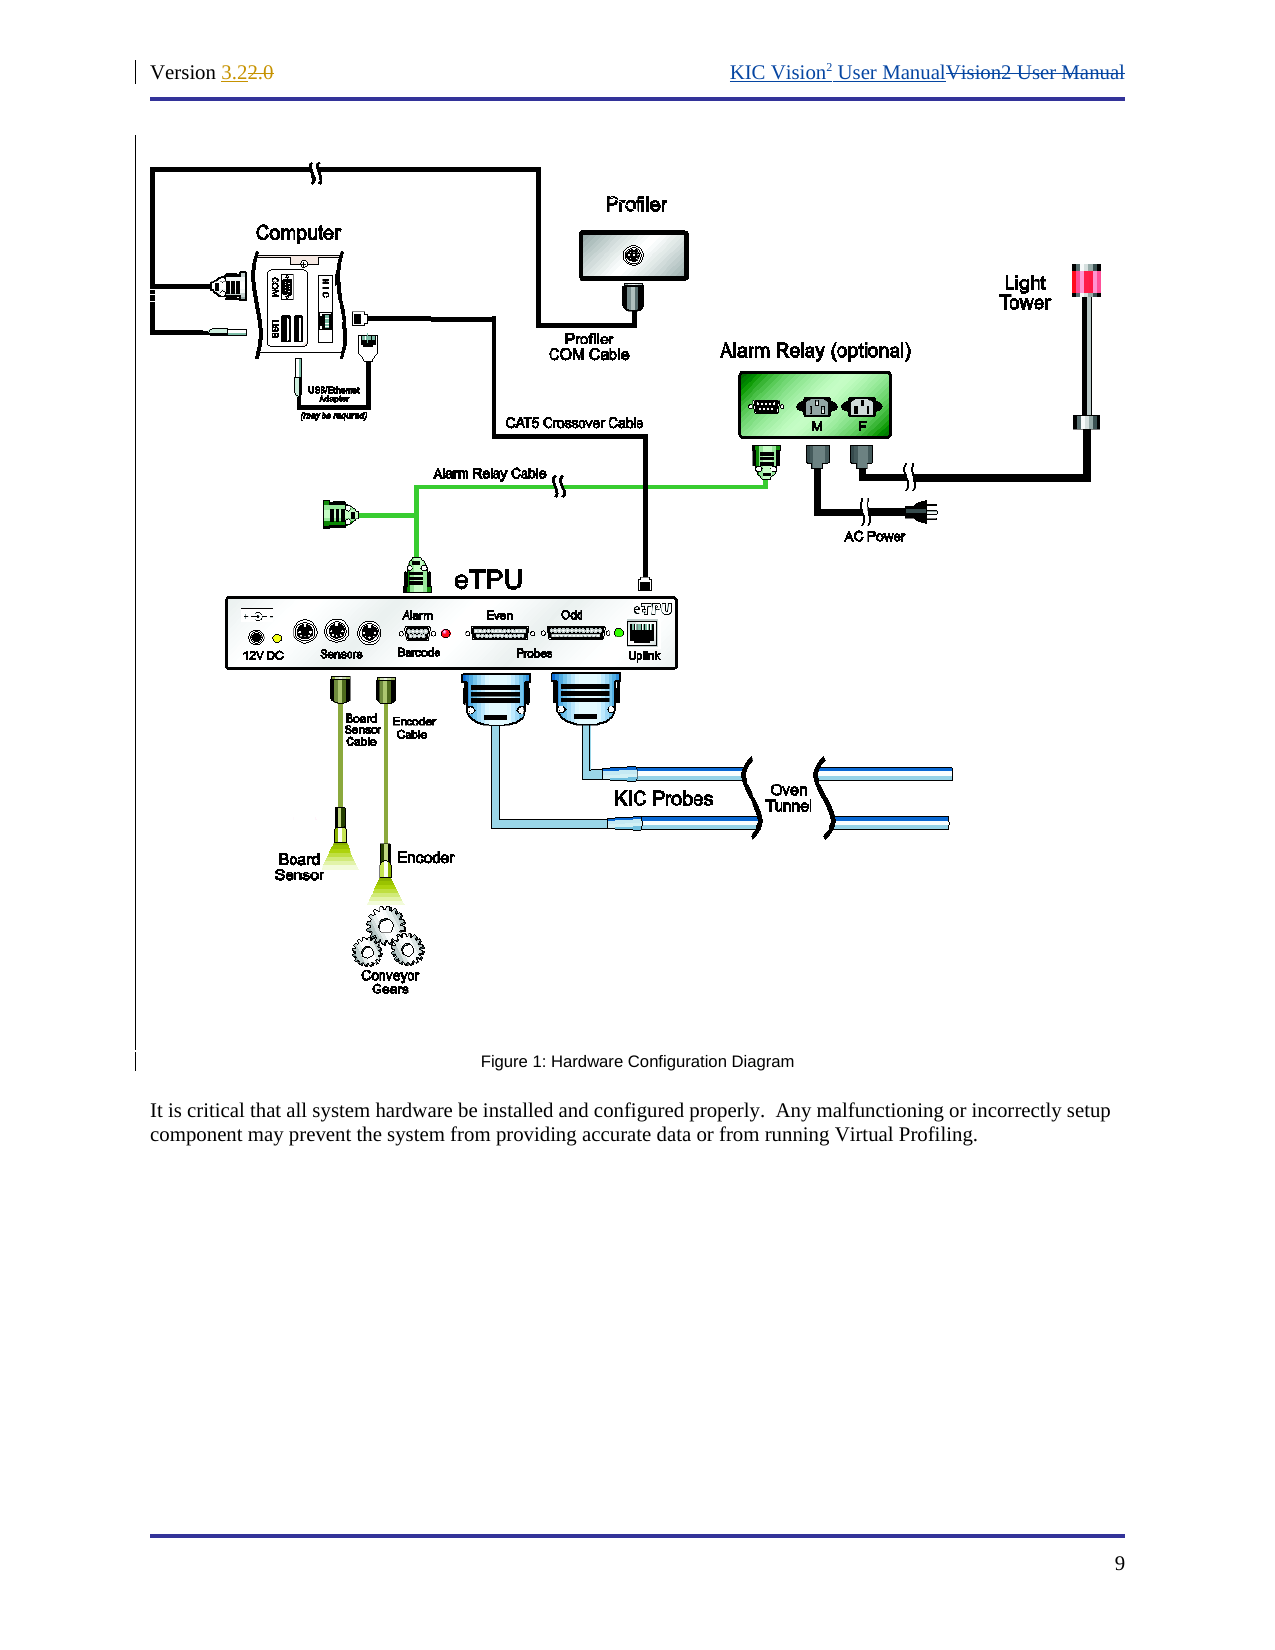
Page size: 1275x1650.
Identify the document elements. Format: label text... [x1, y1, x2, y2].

text It is critical that all system hardware be installed and configured properly. Any malfunctioning or incorrectly setup component may prevent the system from providing accurate data or from running Virtual Profiling. [150, 1097, 1125, 1146]
picture [150, 135, 1125, 1051]
text Figure 1: Hardware Configuration Diagram [150, 1052, 1125, 1071]
